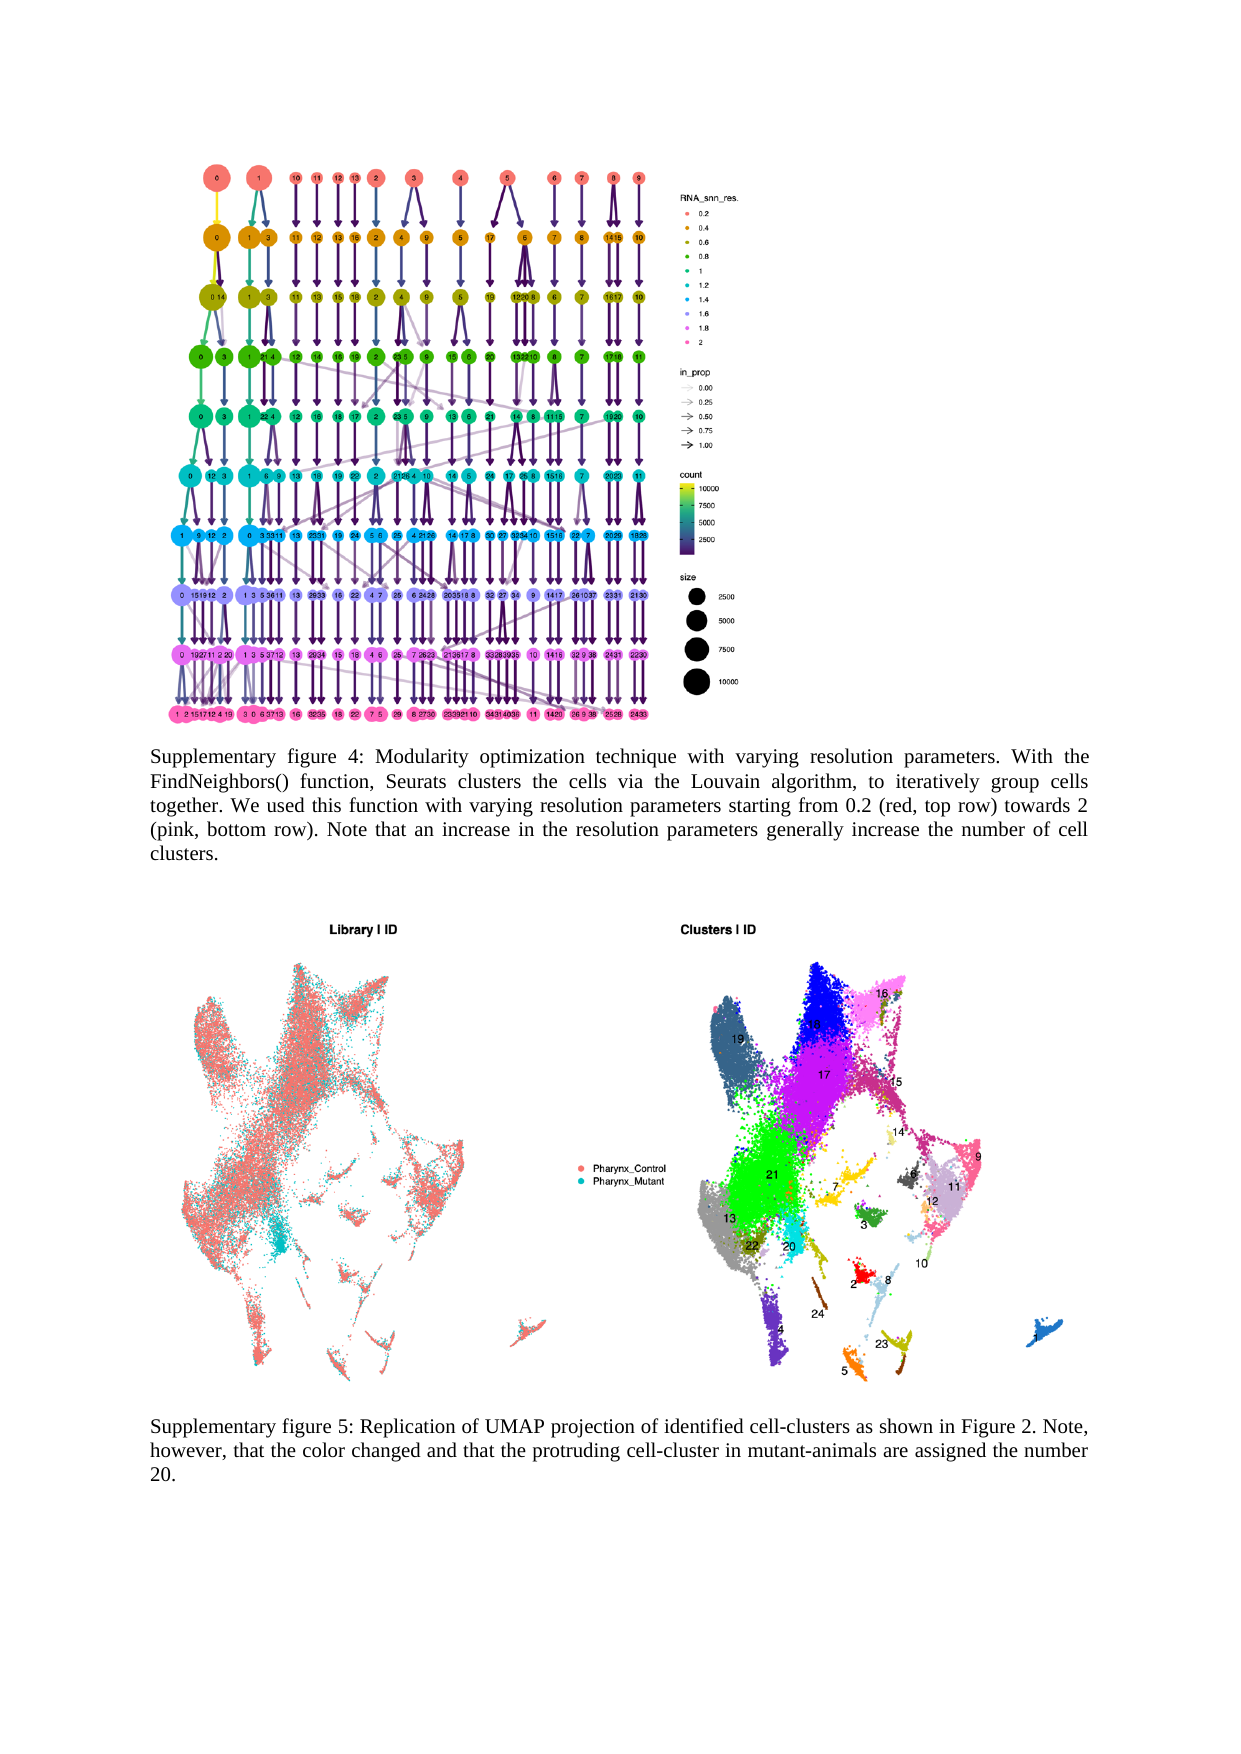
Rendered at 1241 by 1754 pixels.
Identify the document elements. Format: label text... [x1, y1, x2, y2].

picture [150, 150, 745, 745]
text Supplementary figure 4: Modularity optimization technique with varying resolution parameters. With the FindNeighbors() function, Seurats clusters the cells via the Louvain algorithm, to iteratively group cells together. We used this function with varying resolution parameters starting from 0.2 (red, top row) towards 2 (pink, bottom row). Note that an increase in the resolution parameters generally increase the number of cell clusters. [150, 744, 1090, 865]
picture [150, 914, 1090, 1414]
text Supplementary figure 5: Replication of UMAP projection of identified cell-clusters as shown in Figure 2. Note, however, that the color changed and that the protruding cell-cluster in mutant-animals are assigned the number 20. [150, 1414, 1090, 1486]
